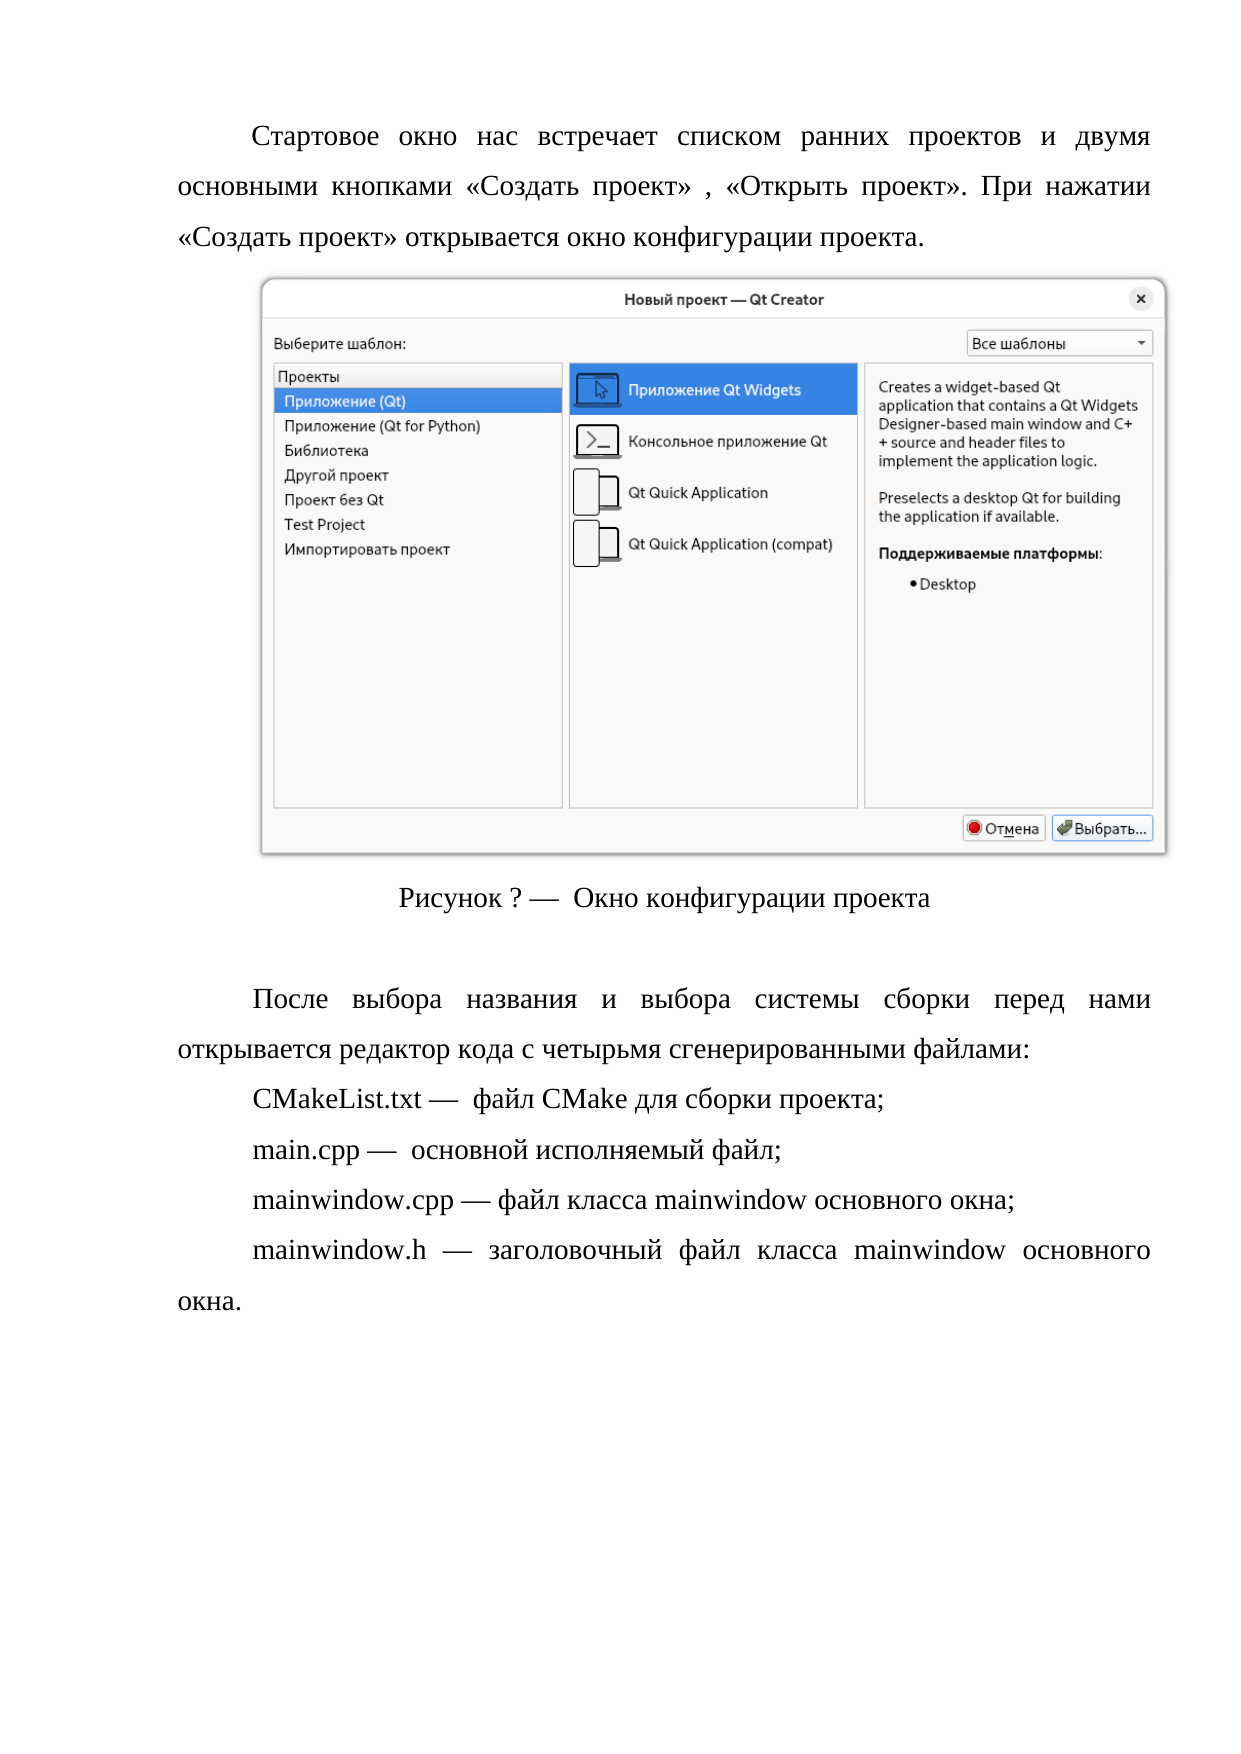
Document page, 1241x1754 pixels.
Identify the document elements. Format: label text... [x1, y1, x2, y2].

text mainwindow.cpp — файл класса mainwindow основного окна; [177, 1182, 1152, 1216]
text mainwindow.h — заголовочный файл класса mainwindow основного окна. [177, 1232, 1152, 1316]
text CMakeList.txt — файл CMake для сборки проекта; [177, 1082, 1152, 1115]
text main.cpp — основной исполняемый файл; [177, 1132, 1152, 1165]
text После выбора названия и выбора системы сборки перед нами открывается редактор кода с четырьмя cгенерированными файлами: [177, 981, 1152, 1065]
text Стартовое окно нас встречает списком ранних проектов и двумя основными кнопками «Создать проект» , «Открыть проект». При нажатии «Создать проект» открывается окно конфигурации проекта. [177, 118, 1152, 252]
picture [251, 269, 1176, 864]
